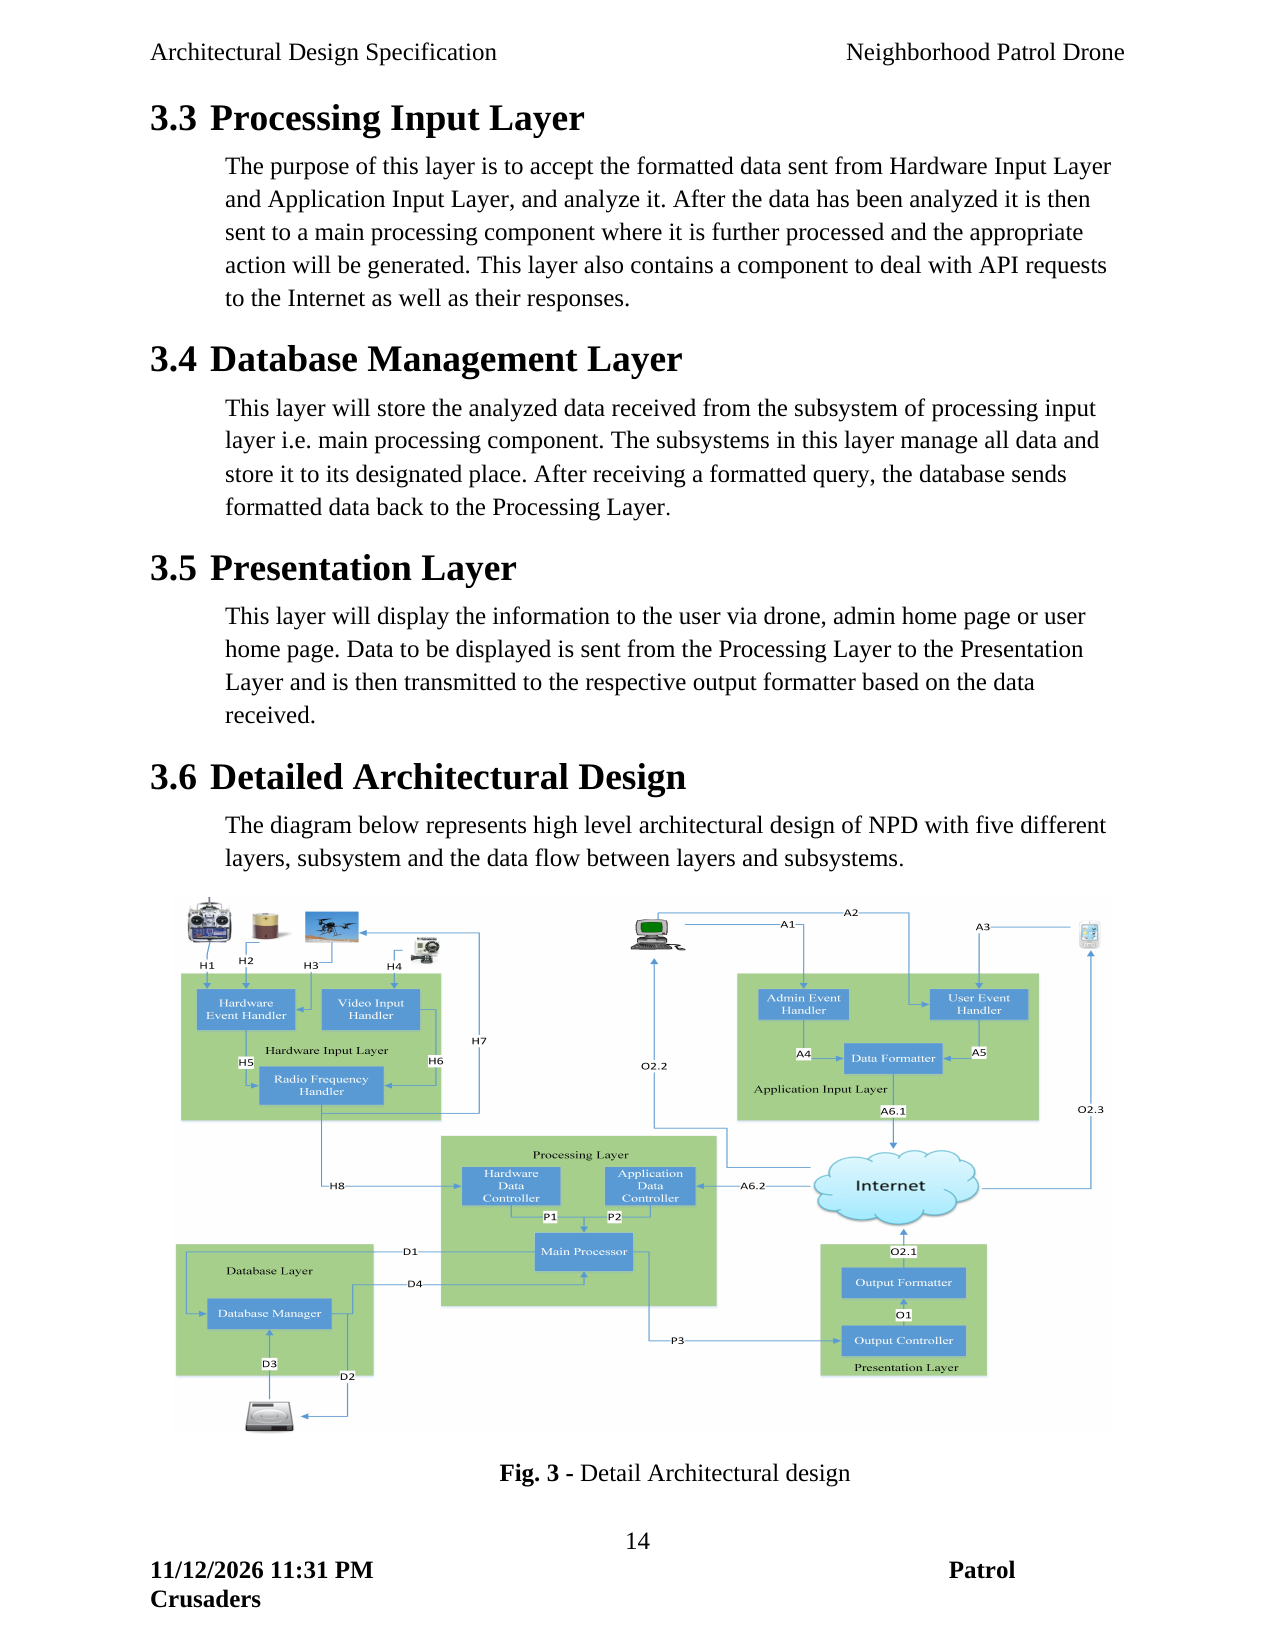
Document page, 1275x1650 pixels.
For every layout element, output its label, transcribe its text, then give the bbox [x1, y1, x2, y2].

text The diagram below represents high level architectural design of NPD with five different layers, subsystem and the data flow between layers and subsystems. [225, 810, 1125, 872]
text This layer will display the information to the user via drone, admin home page or user home page. Data to be displayed is sent from the Processing Layer to the Presentation Layer and is then transmitted to the respective output formatter based on the data received. [225, 601, 1125, 729]
text This layer will store the analyzed data received from the subsystem of processing input layer i.e. main processing component. The subsystems in this layer manage all data and store it to its designated place. After receiving a formatted query, the database sends formatted data back to the Processing Layer. [225, 393, 1125, 520]
subtitle Processing Input Layer [150, 95, 1125, 138]
text The purpose of this layer is to accept the formatted data sent from Hardware Input Layer and Application Input Layer, and analyze it. After the data has been analyzed it is then sent to a main processing component where it is further processed and the appropriate action will be generated. This layer also contains a component to deal with API requests to the Internet as well as their responses. [225, 151, 1125, 312]
subtitle Detailed Architectural Design [150, 754, 1125, 797]
text Fig. 3 - Detail Architectural design [225, 1458, 1125, 1487]
picture [172, 897, 1112, 1434]
subtitle Presentation Layer [150, 546, 1125, 589]
subtitle Database Management Layer [150, 337, 1125, 380]
